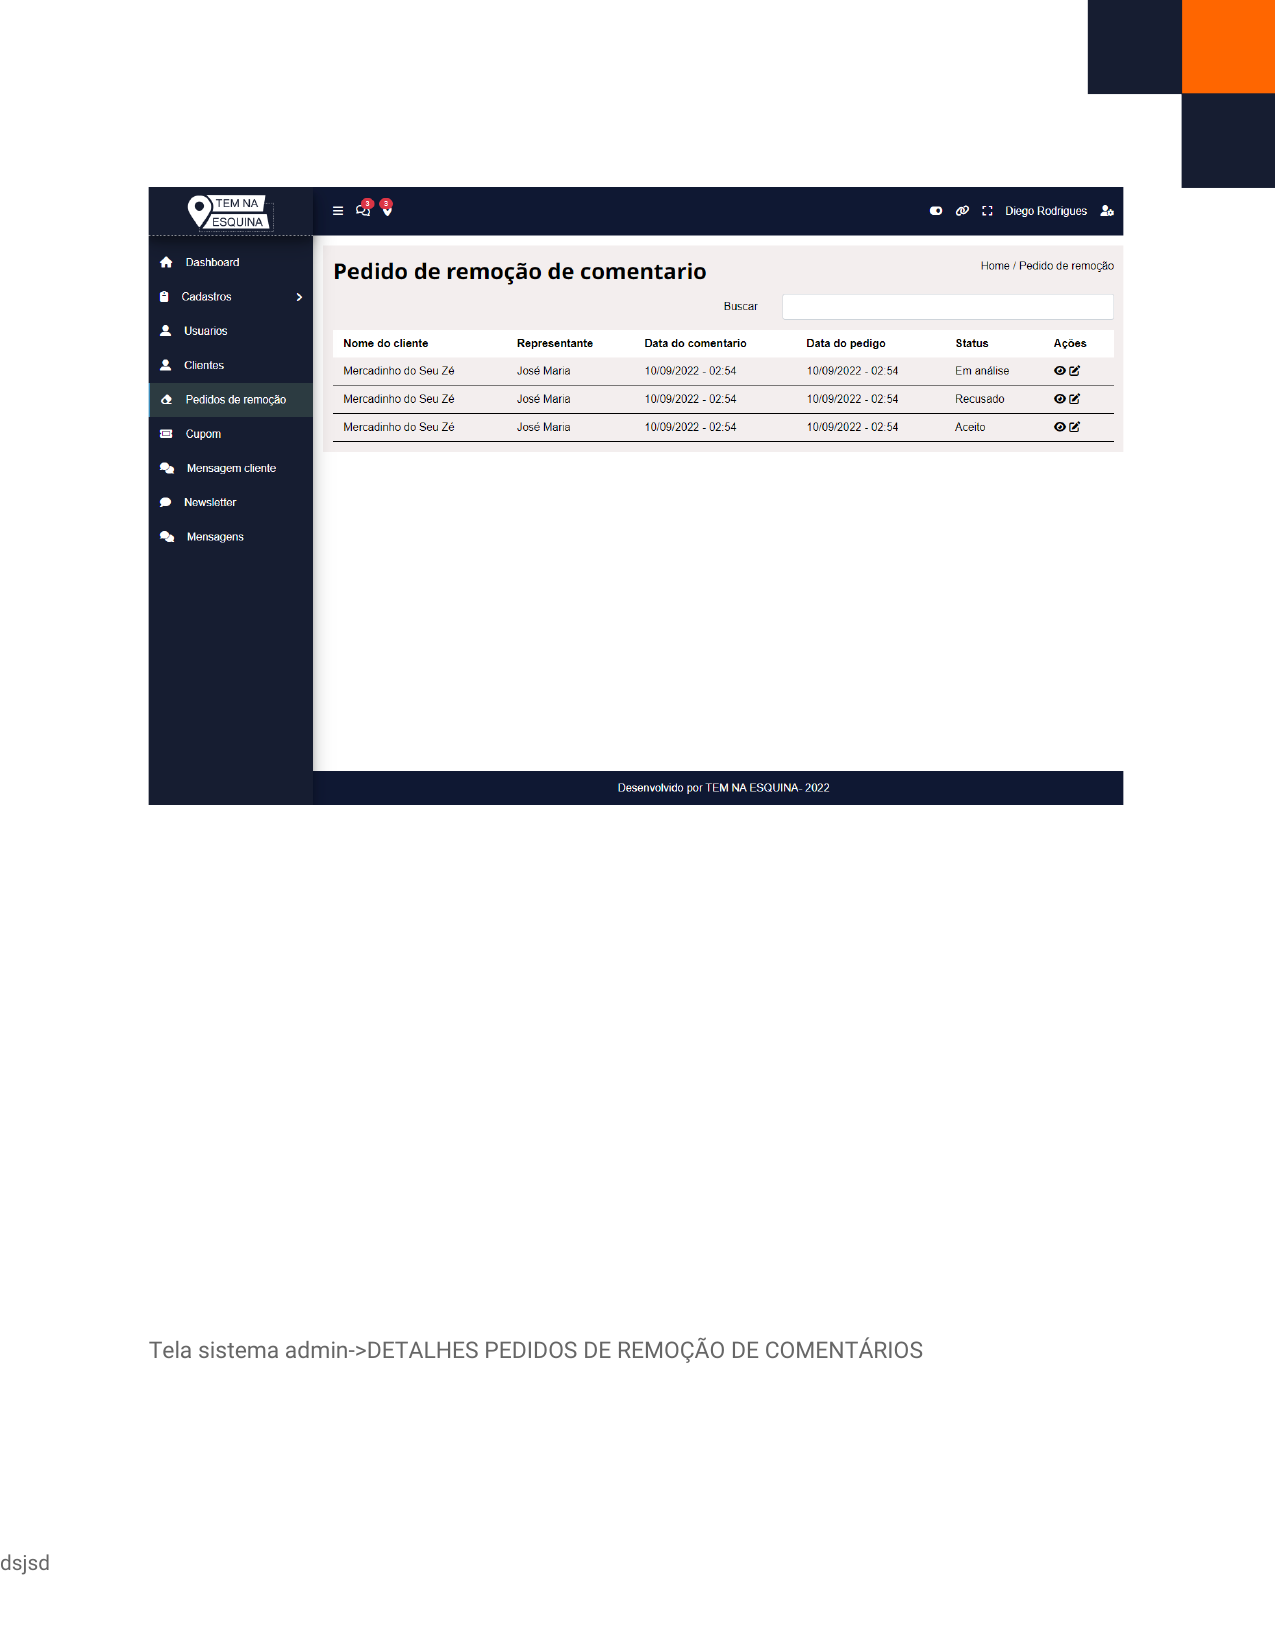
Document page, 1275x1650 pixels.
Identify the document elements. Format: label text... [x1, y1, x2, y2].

text Tela sistema admin->DETALHES PEDIDOS DE REMOÇÃO DE COMENTÁRIOS [148, 1338, 1125, 1364]
picture [148, 0, 1275, 805]
